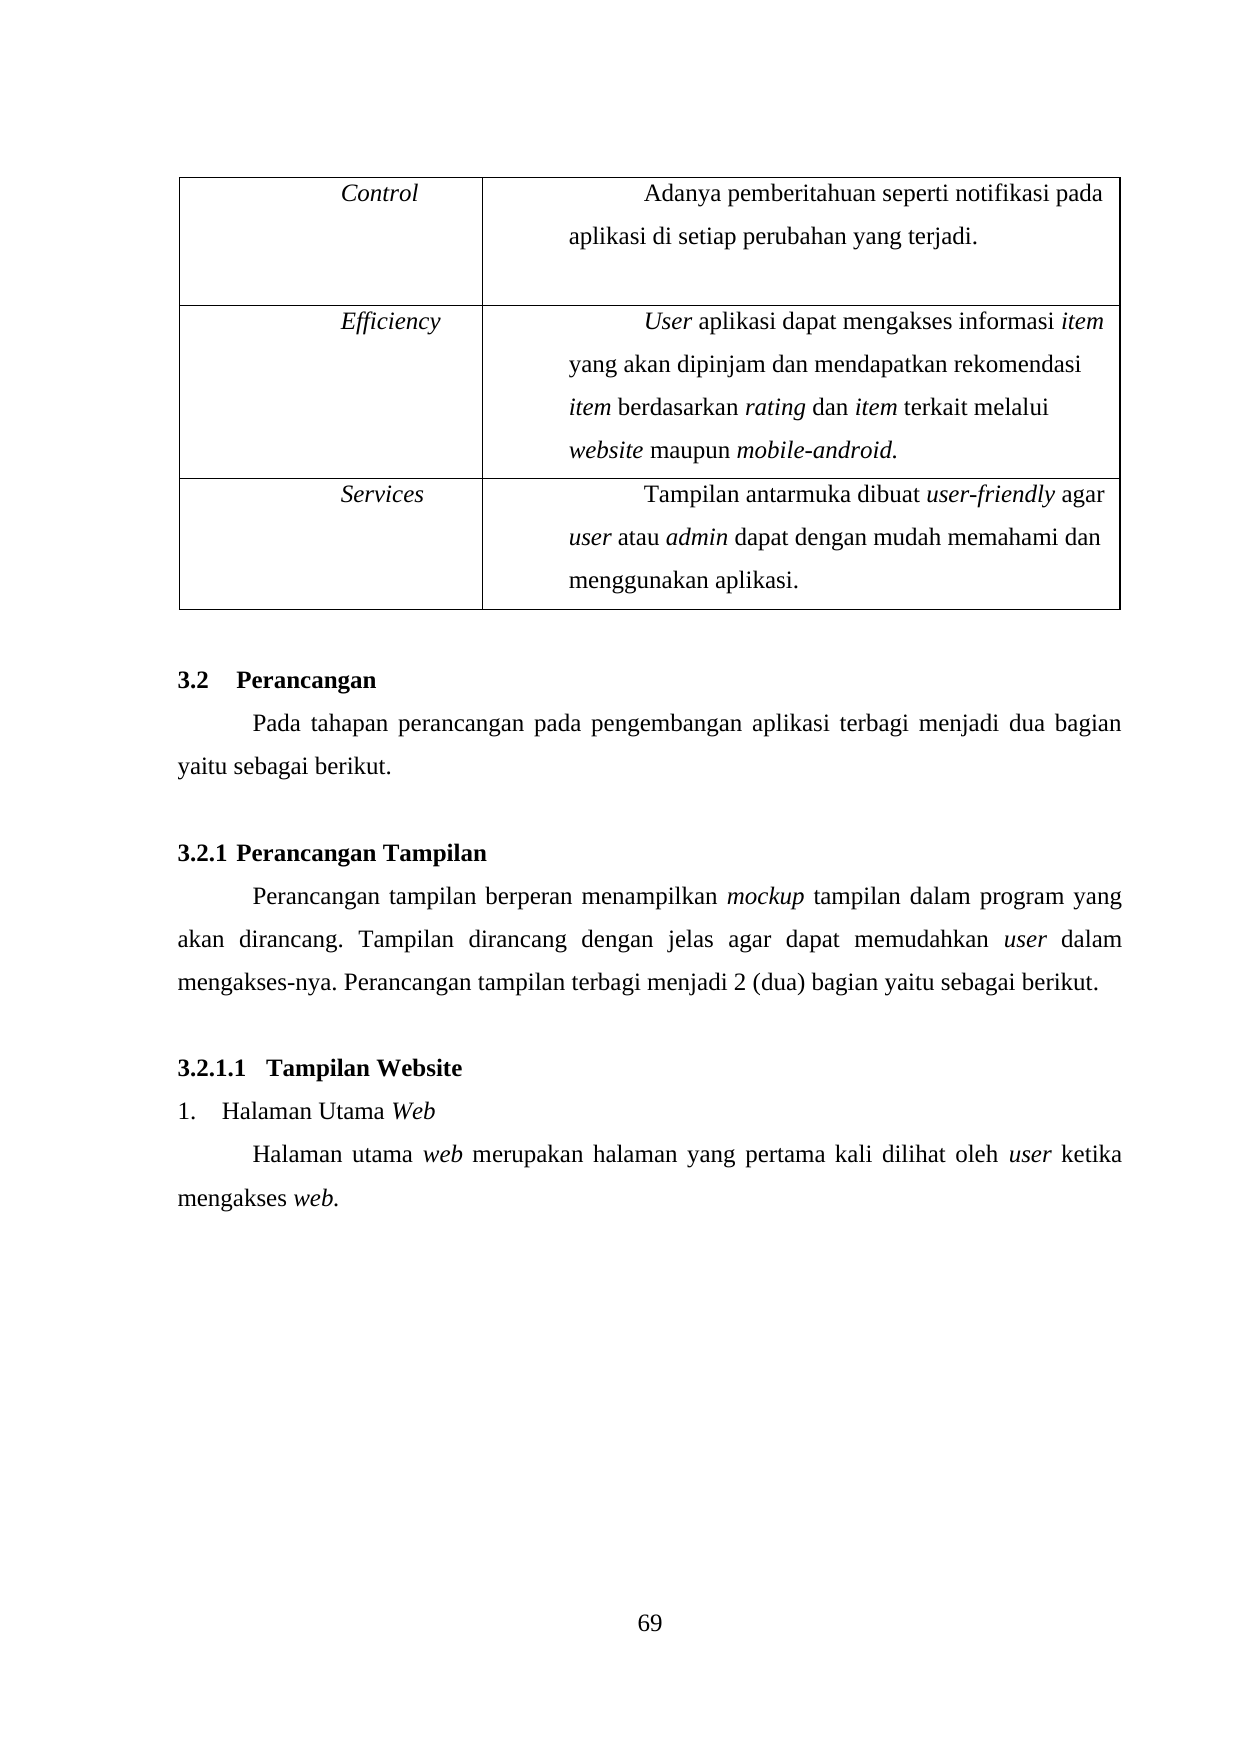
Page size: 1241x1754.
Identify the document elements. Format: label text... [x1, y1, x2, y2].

text Perancangan tampilan berperan menampilkan mockup tampilan dalam program yang akan dirancang. Tampilan dirancang dengan jelas agar dapat memudahkan user dalam mengakses-nya. Perancangan tampilan terbagi menjadi 2 (dua) bagian yaitu sebagai berikut. [177, 881, 1122, 996]
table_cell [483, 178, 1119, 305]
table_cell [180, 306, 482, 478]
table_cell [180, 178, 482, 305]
list Halaman Utama Web [177, 1096, 1122, 1125]
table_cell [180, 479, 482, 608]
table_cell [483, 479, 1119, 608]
subtitle Tampilan Website [177, 1053, 1122, 1082]
text Halaman utama web merupakan halaman yang pertama kali dilihat oleh user ketika mengakses web. [177, 1139, 1122, 1211]
subtitle Perancangan [177, 665, 1122, 694]
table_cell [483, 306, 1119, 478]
text Pada tahapan perancangan pada pengembangan aplikasi terbagi menjadi dua bagian yaitu sebagai berikut. [177, 708, 1122, 780]
subtitle Perancangan Tampilan [177, 838, 1122, 866]
